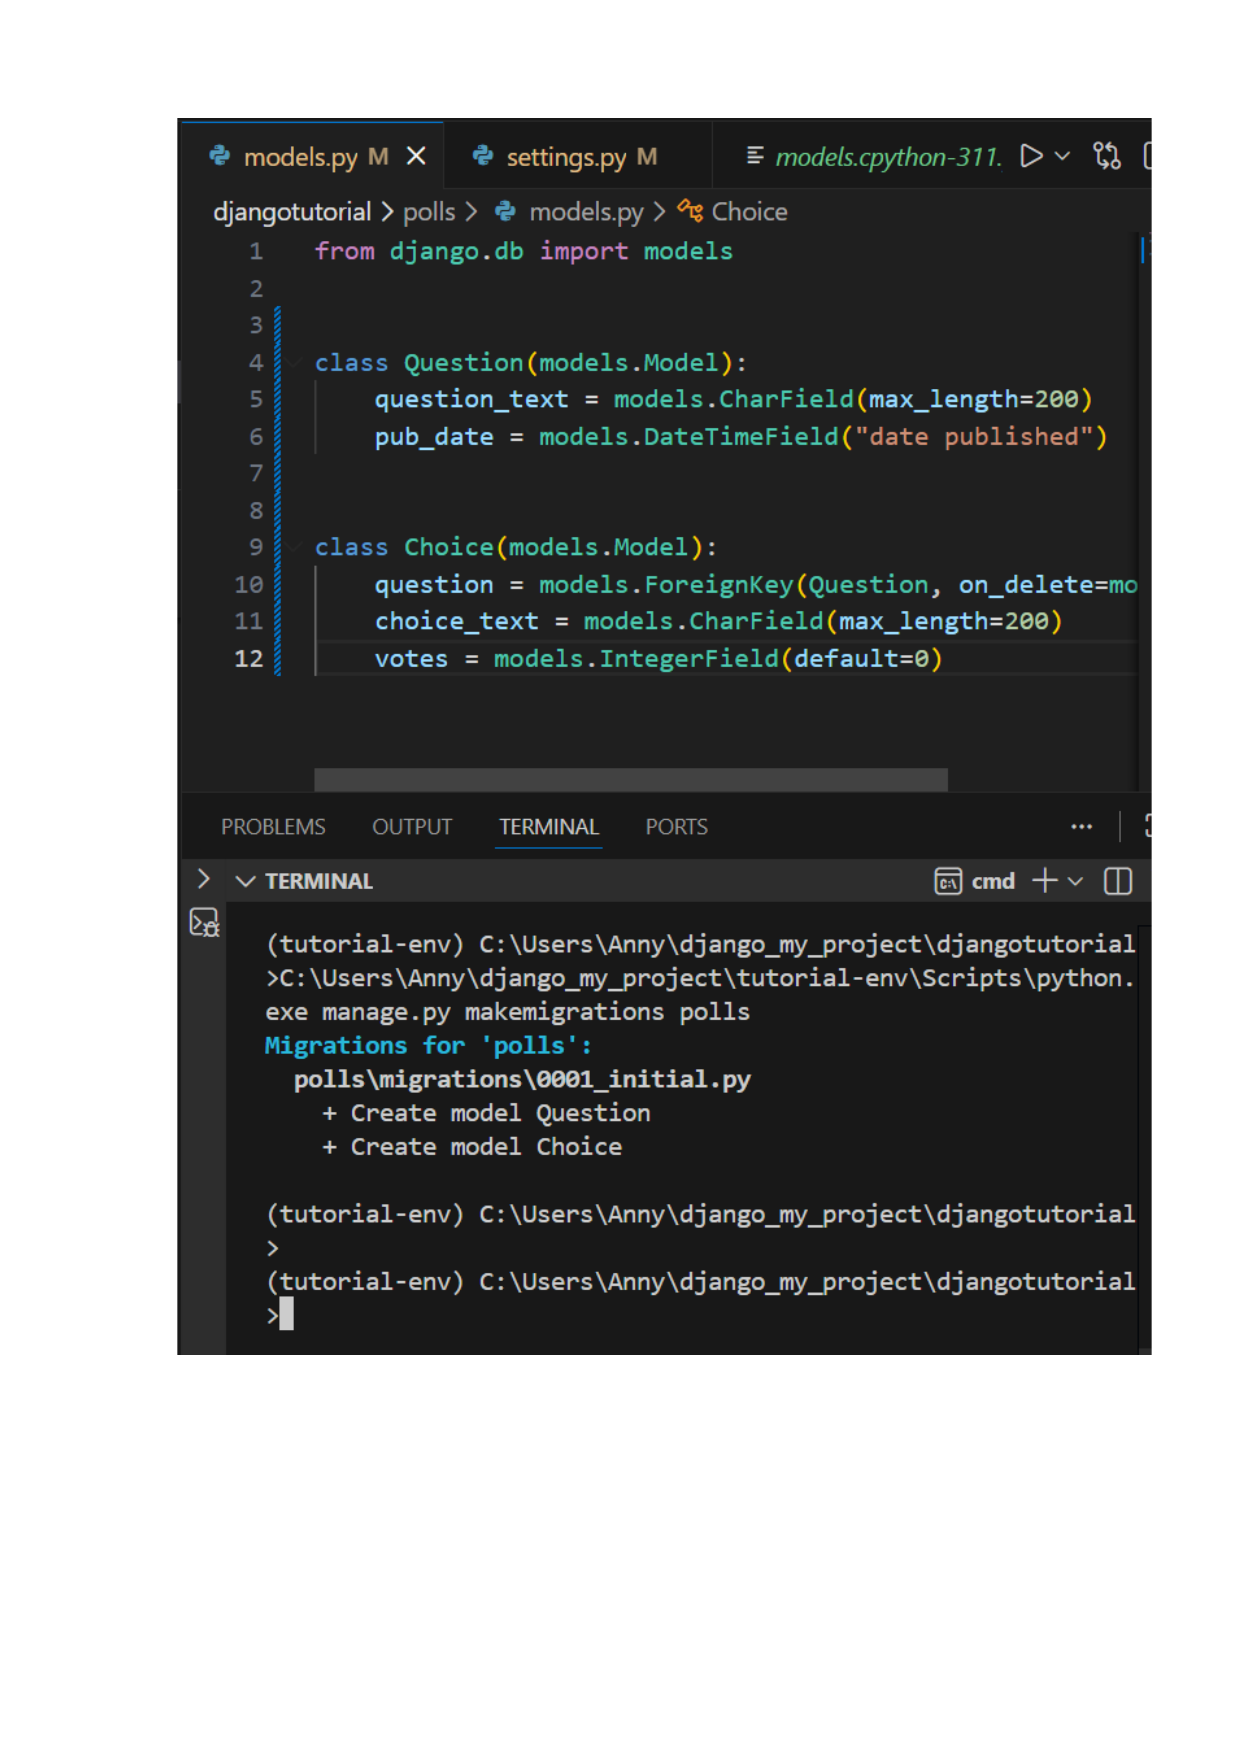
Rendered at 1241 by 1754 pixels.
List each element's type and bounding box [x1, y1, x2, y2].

picture [177, 118, 1152, 1355]
